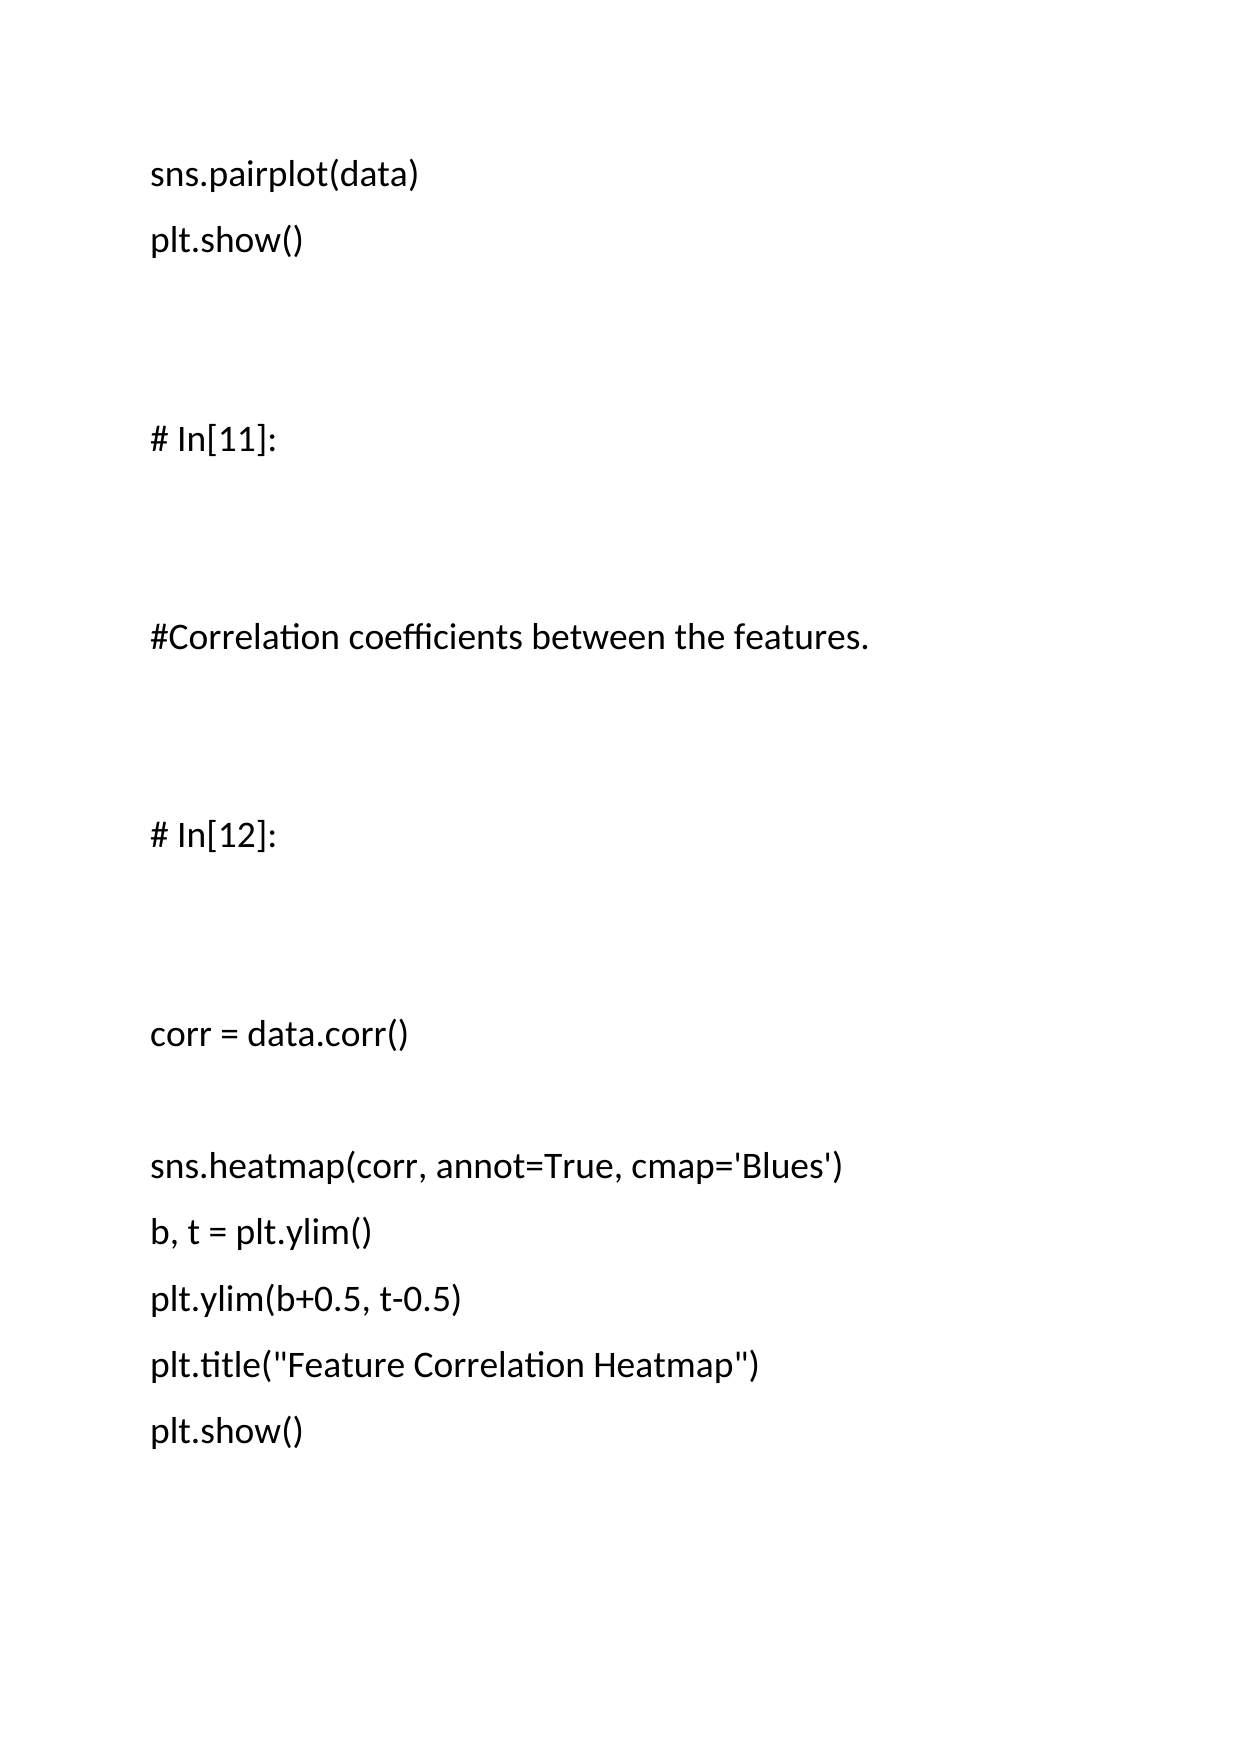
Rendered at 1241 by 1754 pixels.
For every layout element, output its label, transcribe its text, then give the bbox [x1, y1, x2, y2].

text corr = data.corr() [150, 1010, 1090, 1056]
text plt.ylim(b+0.5, t-0.5) [150, 1274, 1090, 1320]
text plt.show() [150, 1407, 1090, 1453]
text plt.show() [150, 216, 1090, 262]
text b, t = plt.ylim() [150, 1208, 1090, 1254]
text # In[11]: [150, 414, 1090, 460]
text # In[12]: [150, 811, 1090, 857]
text sns.heatmap(corr, annot=True, cmap='Blues') [150, 1142, 1090, 1188]
text sns.pairplot(data) [150, 150, 1090, 196]
text plt.title("Feature Correlation Heatmap") [150, 1341, 1090, 1386]
text #Correlation coefficients between the features. [150, 613, 1090, 659]
